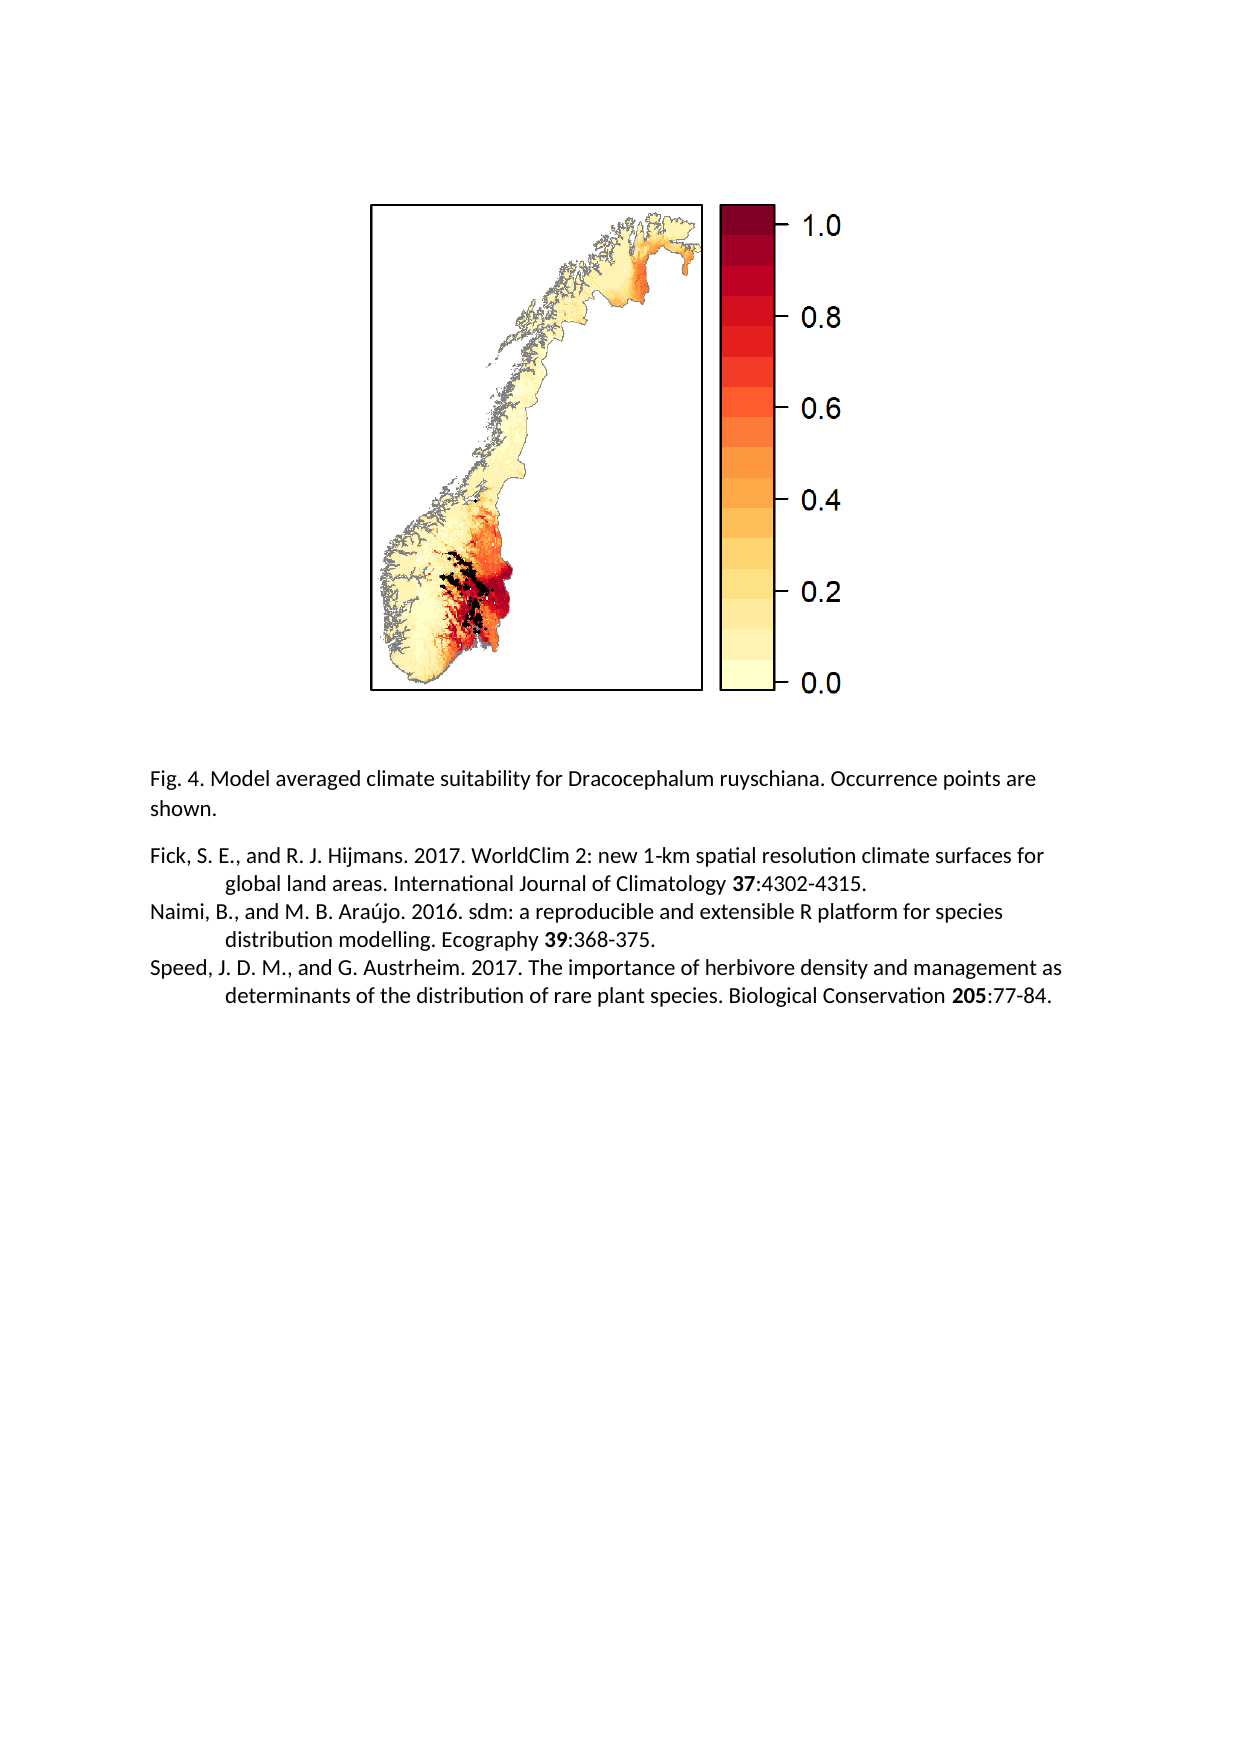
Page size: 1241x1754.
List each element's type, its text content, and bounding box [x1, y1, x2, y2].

text Fick, S. E., and R. J. Hijmans. 2017. WorldClim 2: new 1‐km spatial resolution climate surfaces for global land areas. International Journal of Climatology 37:4302-4315. [150, 841, 1090, 897]
text Speed, J. D. M., and G. Austrheim. 2017. The importance of herbivore density and management as determinants of the distribution of rare plant species. Biological Conservation 205:77-84. [150, 953, 1090, 1009]
text Fig. 4. Model averaged climate suitability for Dracocephalum ruyschiana. Occurrence points are shown. [150, 764, 1090, 822]
text Naimi, B., and M. B. Araújo. 2016. sdm: a reproducible and extensible R platform for species distribution modelling. Ecography 39:368-375. [150, 897, 1090, 953]
picture [150, 150, 1043, 746]
